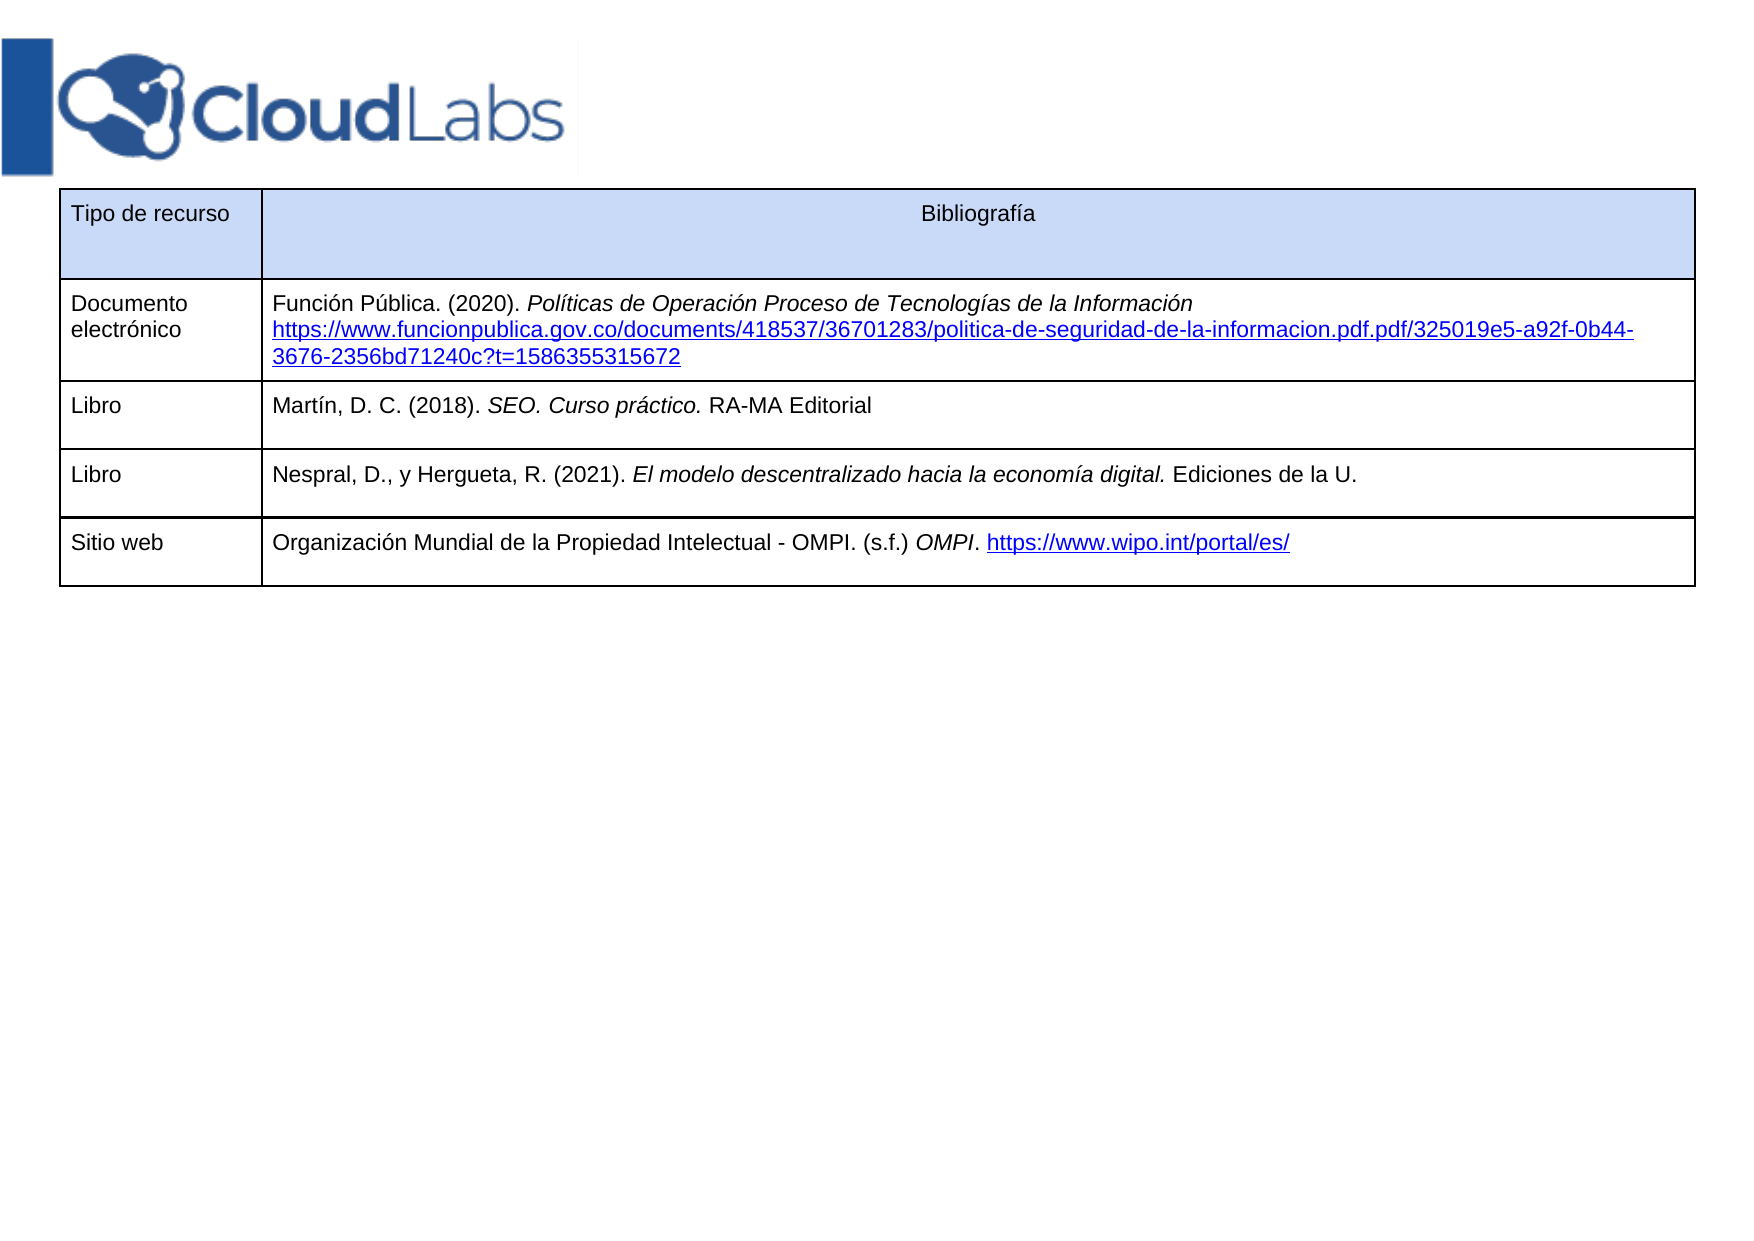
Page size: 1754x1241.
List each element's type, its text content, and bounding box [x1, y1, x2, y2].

table_cell Sitio web [61, 519, 261, 585]
table_cell Martín, D. C. (2018). SEO. Curso práctico. RA-MA Editorial [263, 382, 1694, 448]
table_cell Libro [61, 382, 261, 448]
picture [1, 26, 579, 188]
table_cell Organización Mundial de la Propiedad Intelectual - OMPI. (s.f.) OMPI. https://www.wipo.int/portal/es/ [263, 519, 1694, 585]
table_cell Documento electrónico [61, 280, 261, 379]
table_header Tipo de recurso [61, 190, 261, 278]
table_header Bibliografía [263, 190, 1694, 278]
table_cell Nespral, D., y Hergueta, R. (2021). El modelo descentralizado hacia la economía digital. Ediciones de la U. [263, 450, 1694, 516]
table_cell Función Pública. (2020). Políticas de Operación Proceso de Tecnologías de la Información https://www.funcionpublica.gov.co/documents/418537/36701283/politica-de-seguridad-de-la-informacion.pdf.pdf/325019e5-a92f-0b44-3676-2356bd71240c?t=1586355315672 [263, 280, 1694, 379]
table_cell Libro [61, 450, 261, 516]
